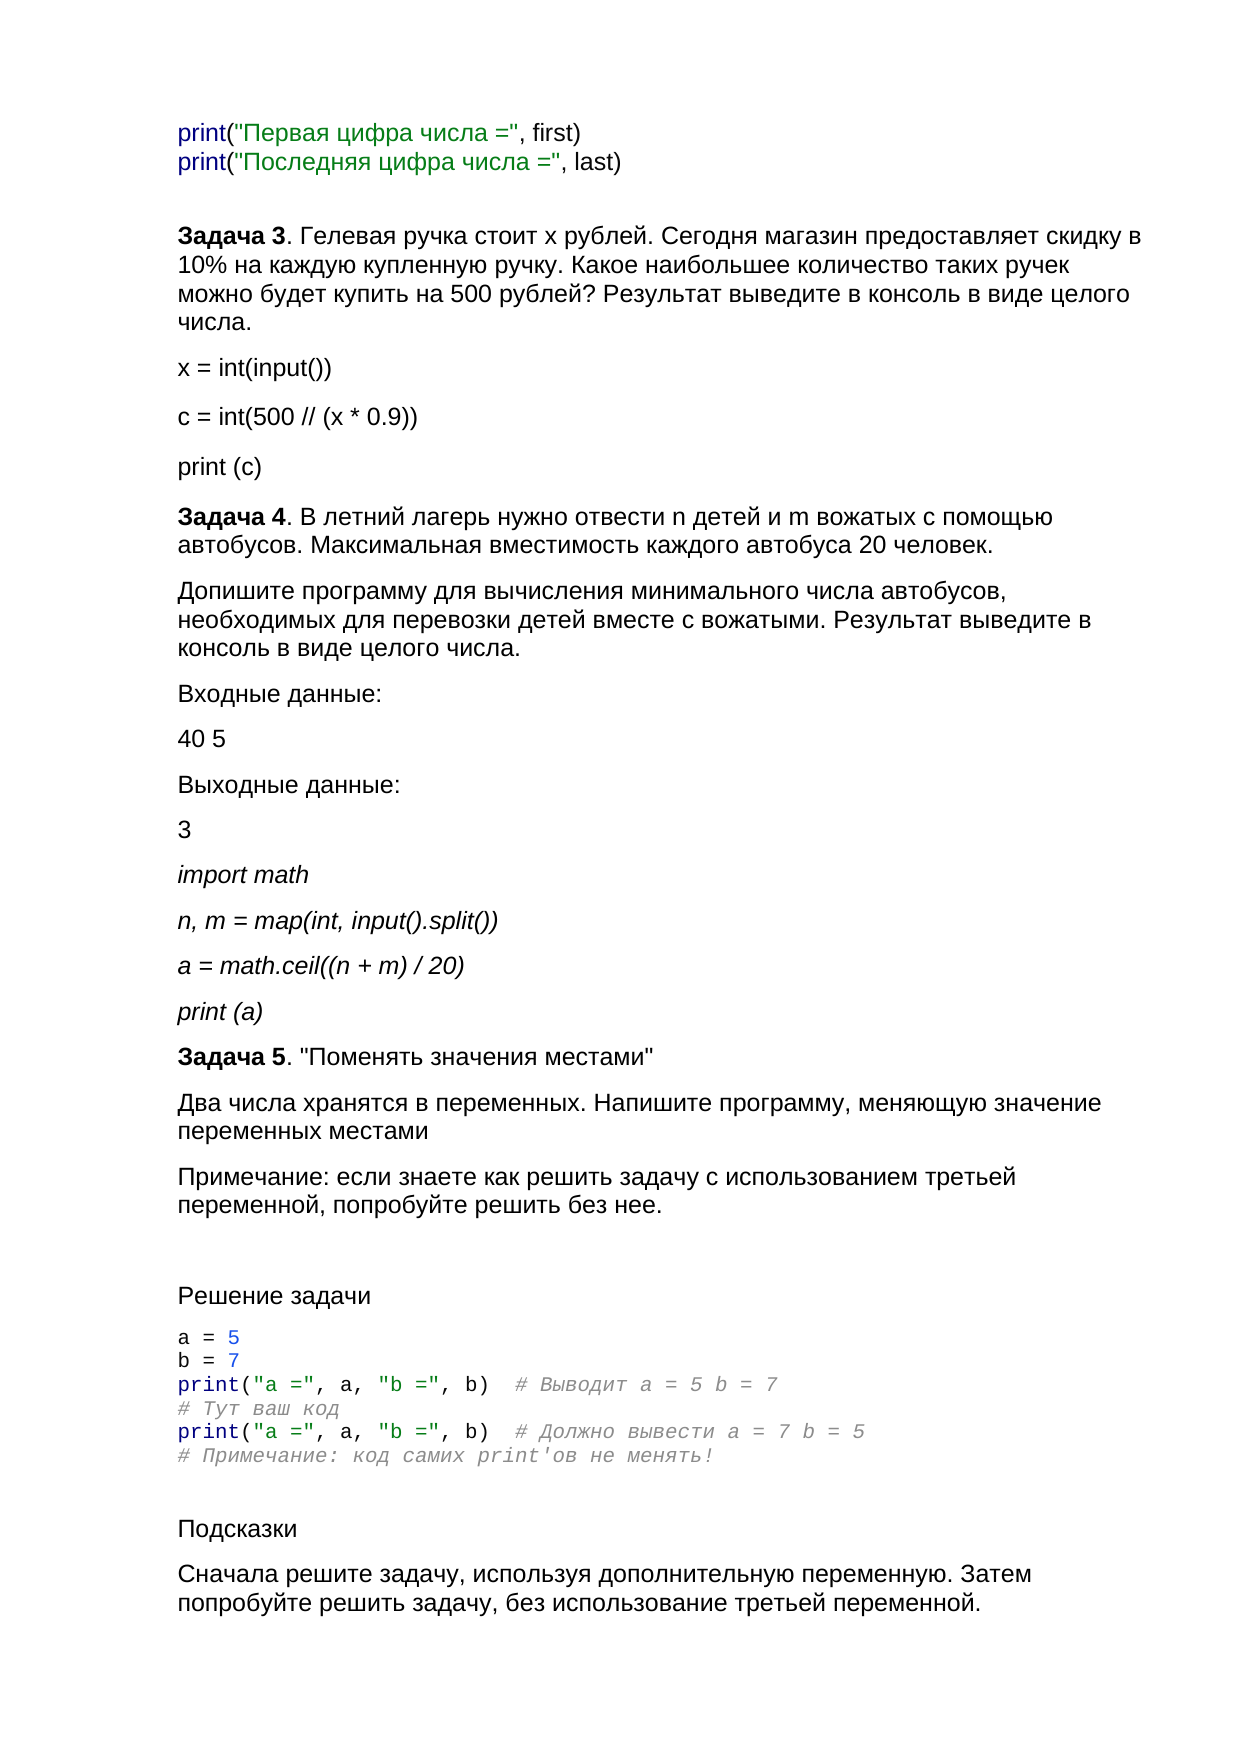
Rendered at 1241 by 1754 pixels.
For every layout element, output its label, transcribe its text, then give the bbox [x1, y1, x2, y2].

text print (a) [177, 997, 1152, 1026]
text Входные данные: [177, 679, 1152, 708]
text a = 5 b = 7 print("a =", a, "b =", b) # Выводит a = 5 b = 7 # Тут ваш код print("a =", a, "b =", b) # Должно вывести a = 7 b = 5 # Примечание: код самих print'ов не менять! [177, 1327, 1152, 1469]
text x = int(input()) [177, 353, 1152, 381]
text Задача 5. "Поменять значения местами" [177, 1042, 1152, 1071]
text Задача 3. Гелевая ручка стоит x рублей. Сегодня магазин предоставляет скидку в 10% на каждую купленную ручку. Какое наибольшее количество таких ручек можно будет купить на 500 рублей? Результат выведите в консоль в виде целого числа. [177, 221, 1152, 336]
text Сначала решите задачу, используя дополнительную переменную. Затем попробуйте решить задачу, без использование третьей переменной. [177, 1559, 1152, 1617]
text a = math.ceil((n + m) / 20) [177, 951, 1152, 980]
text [177, 118, 1152, 176]
text Примечание: если знаете как решить задачу с использованием третьей переменной, попробуйте решить без нее. [177, 1162, 1152, 1219]
text Подсказки [177, 1514, 1152, 1543]
text 3 [177, 815, 1152, 844]
text 40 5 [177, 724, 1152, 753]
text import math [177, 861, 1152, 889]
text print (c) [177, 452, 1152, 481]
text Задача 4. В летний лагерь нужно отвести n детей и m вожатых с помощью автобусов. Максимальная вместимость каждого автобуса 20 человек. [177, 502, 1152, 559]
text Выходные данные: [177, 770, 1152, 798]
text Допишите программу для вычисления минимального числа автобусов, необходимых для перевозки детей вместе с вожатыми. Результат выведите в консоль в виде целого числа. [177, 576, 1152, 662]
text c = int(500 // (x * 0.9)) [177, 402, 1152, 431]
text Решение задачи [177, 1281, 1152, 1310]
text n, m = map(int, input().split()) [177, 906, 1152, 935]
text Два числа хранятся в переменных. Напишите программу, меняющую значение переменных местами [177, 1088, 1152, 1145]
